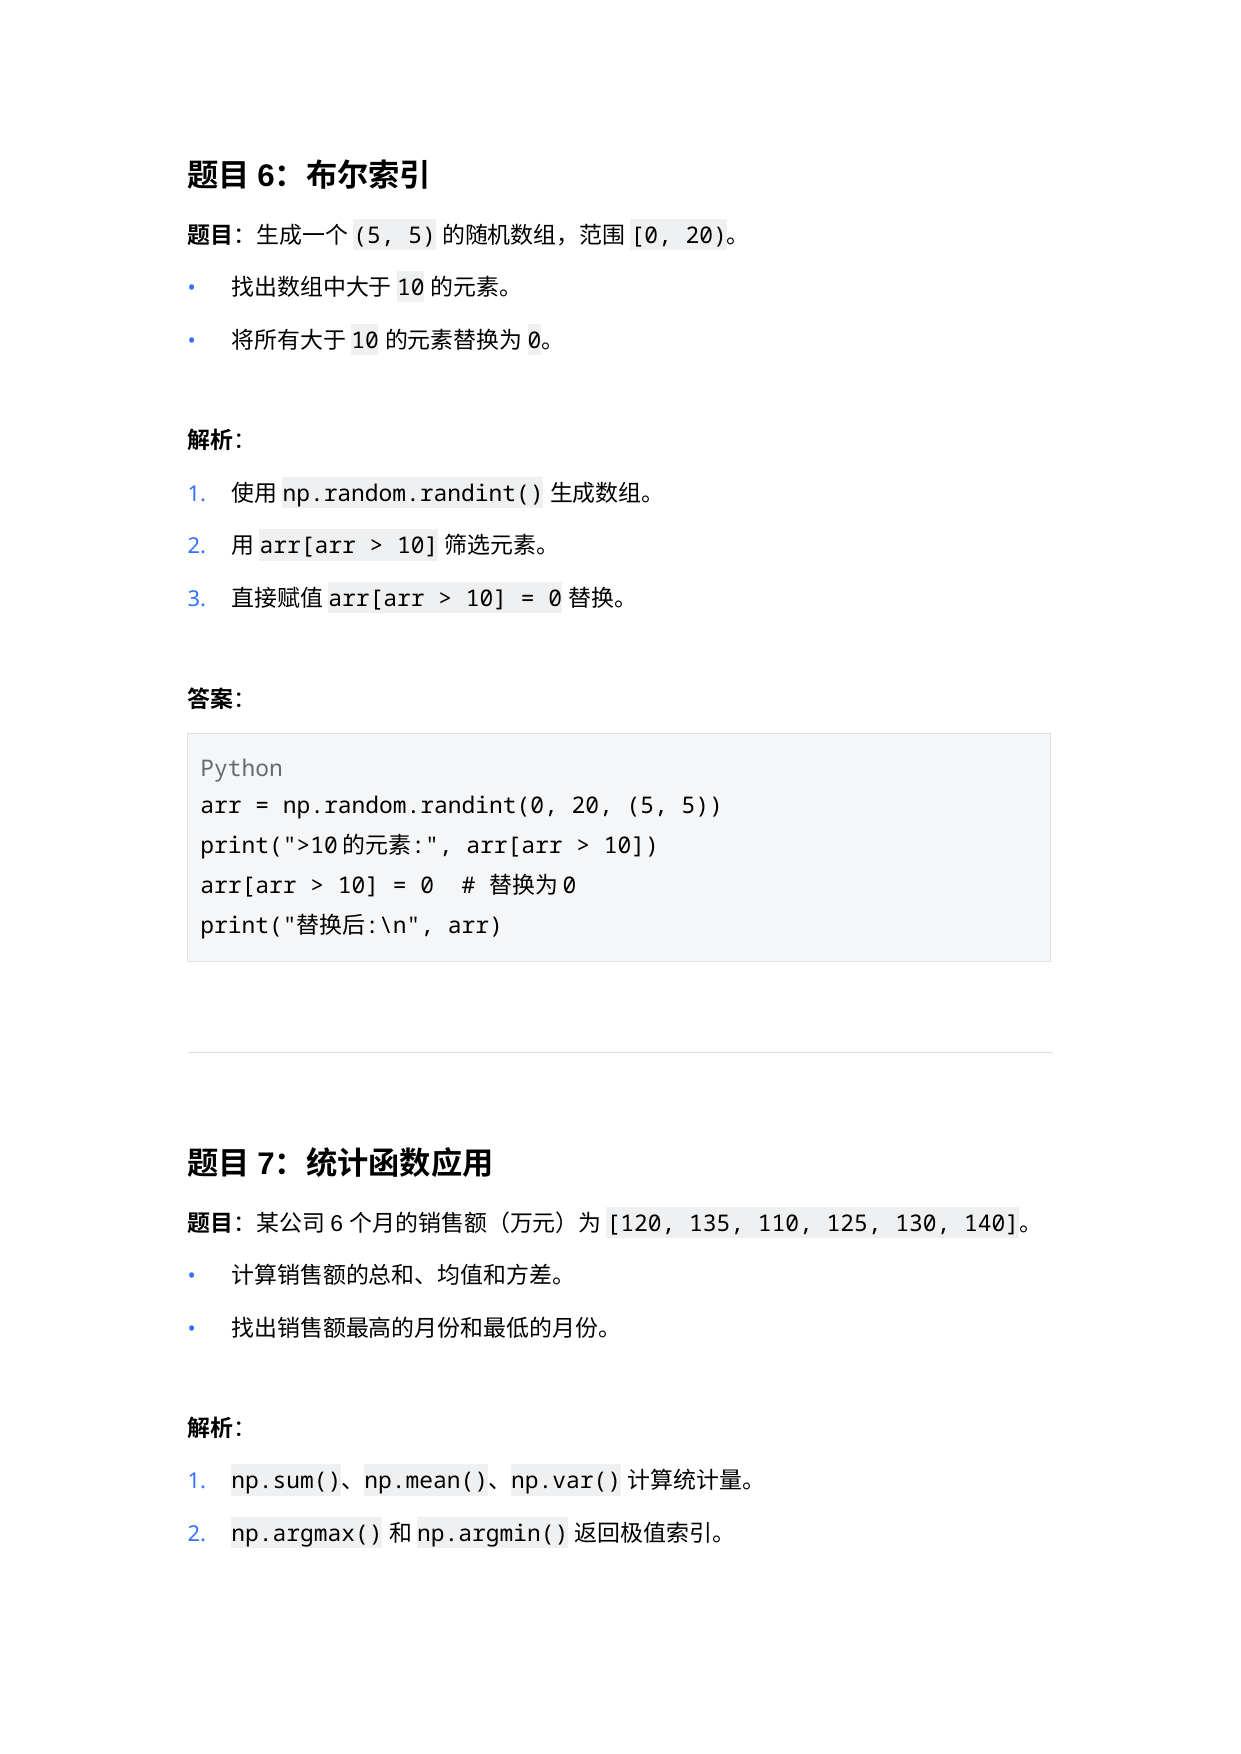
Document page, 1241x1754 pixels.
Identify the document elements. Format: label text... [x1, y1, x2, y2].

list 计算销售额的总和、均值和方差。 [187, 1257, 1053, 1290]
text 题目 7：统计函数应用 [187, 1138, 1053, 1183]
list np.sum()、np.mean()、np.var() 计算统计量。 [187, 1462, 1053, 1496]
text 题目：生成一个 (5, 5) 的随机数组，范围 [0, 20)。 [187, 217, 1053, 250]
text 题目 6：布尔索引 [187, 150, 1053, 195]
list 找出销售额最高的月份和最低的月份。 [187, 1309, 1053, 1343]
text 答案： [187, 680, 1053, 714]
list 直接赋值 arr[arr > 10] = 0 替换。 [187, 580, 1053, 613]
table_header Python arr = np.random.randint(0, 20, (5, 5)) print(">10的元素:", arr[arr > 10]) arr[arr > 10] = 0 # 替换为0 print("替换后:\n", arr) [188, 734, 1050, 961]
list 用 arr[arr > 10] 筛选元素。 [187, 527, 1053, 561]
text 解析： [187, 422, 1053, 456]
text 题目：某公司 6 个月的销售额（万元）为 [120, 135, 110, 125, 130, 140]。 [187, 1205, 1053, 1238]
list 找出数组中大于 10 的元素。 [187, 269, 1053, 302]
list 将所有大于 10 的元素替换为 0。 [187, 322, 1053, 355]
text 解析： [187, 1410, 1053, 1443]
list 使用 np.random.randint() 生成数组。 [187, 475, 1053, 508]
list np.argmax() 和 np.argmin() 返回极值索引。 [187, 1515, 1053, 1548]
